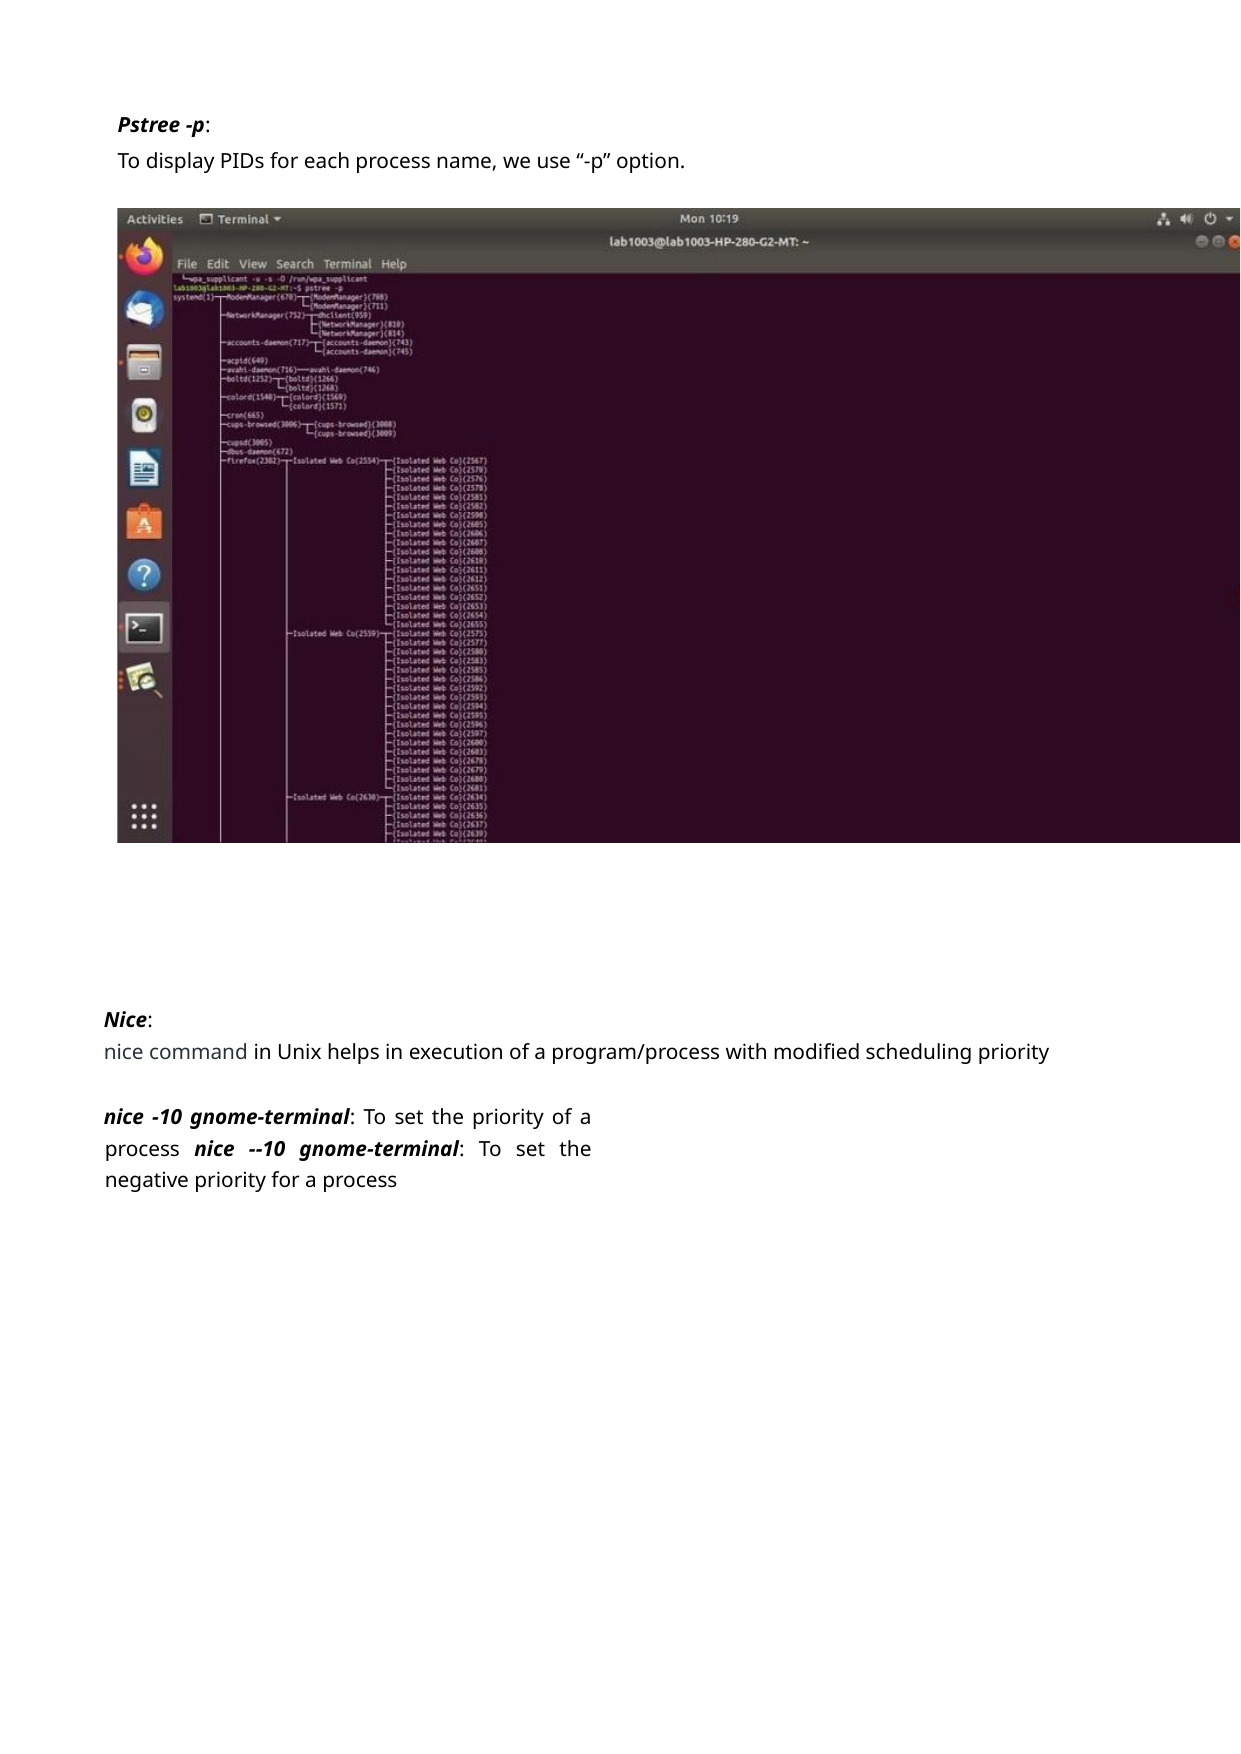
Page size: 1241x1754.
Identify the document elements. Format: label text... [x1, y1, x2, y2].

picture [117, 208, 1241, 843]
text Pstree -p: [117, 111, 1165, 139]
text nice -10 gnome-terminal: To set the priority of a process nice --10 gnome-terminal: To set the negative priority for a process [103, 1102, 592, 1194]
text To display PIDs for each process name, we use “-p” option. [117, 146, 1101, 175]
text Nice: [103, 1005, 1165, 1034]
text nice command in Unix helps in execution of a program/process with modified scheduling priority [103, 1037, 1101, 1066]
